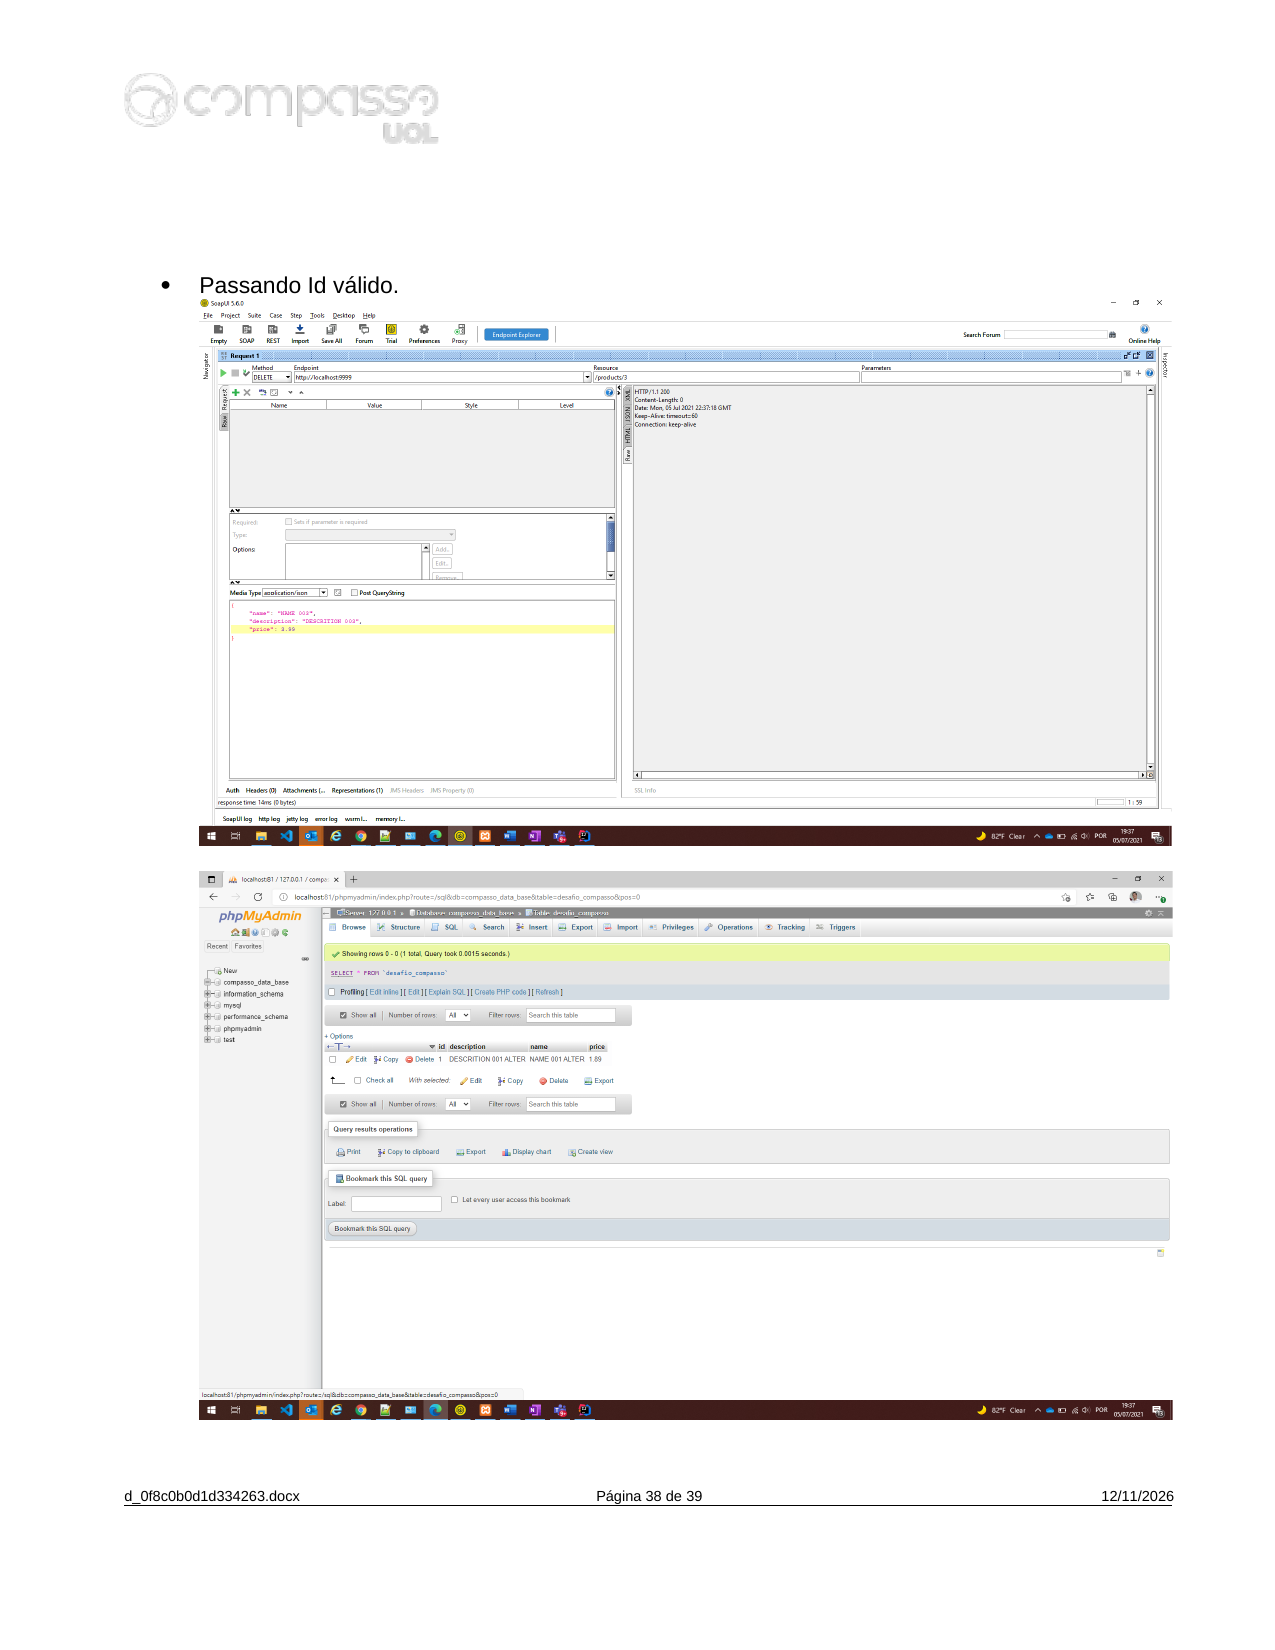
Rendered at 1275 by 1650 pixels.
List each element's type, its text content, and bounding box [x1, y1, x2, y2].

picture [199, 871, 1173, 1420]
list Passando Id válido. [162, 272, 1172, 298]
picture [199, 298, 1172, 846]
picture [124, 73, 439, 144]
